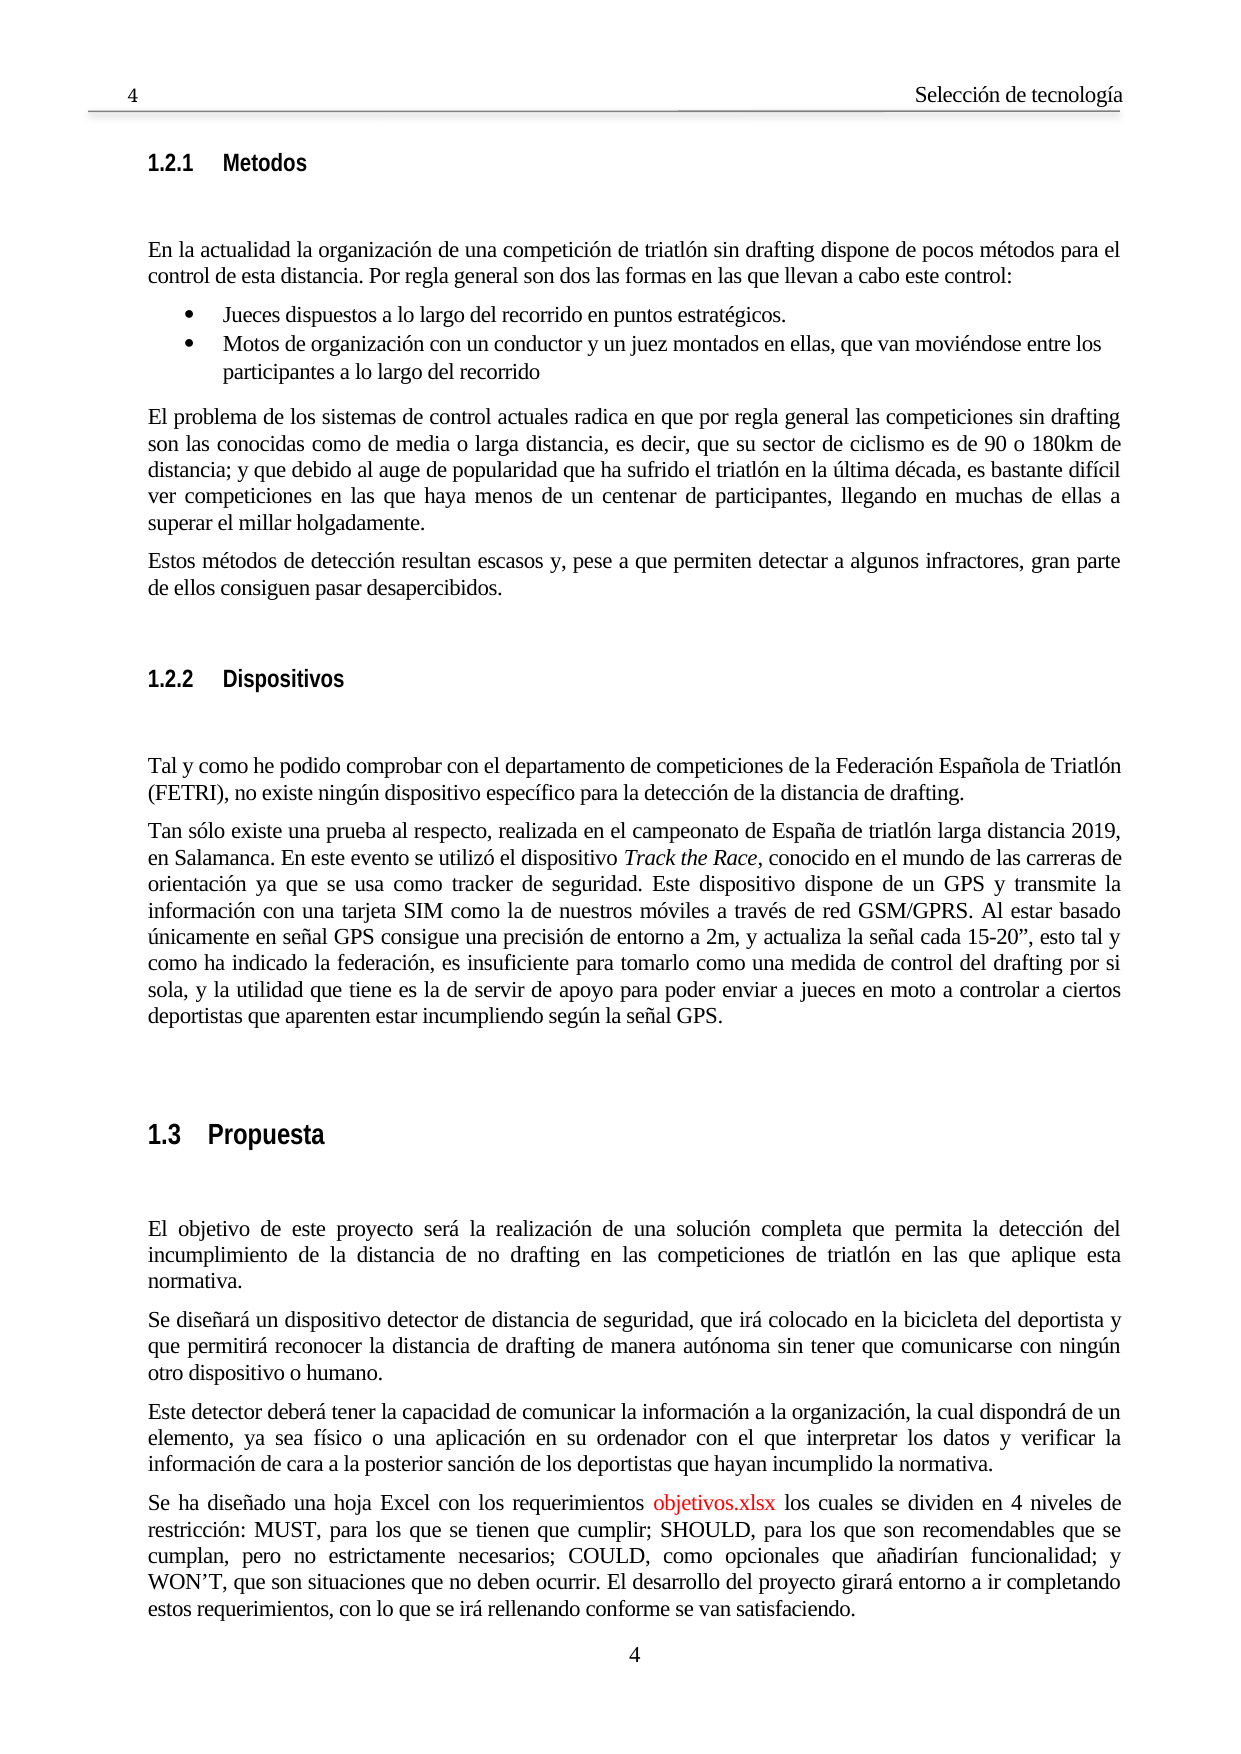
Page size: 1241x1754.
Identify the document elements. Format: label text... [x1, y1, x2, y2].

text Tan sólo existe una prueba al respecto, realizada en el campeonato de España de triatlón larga distancia 2019, en Salamanca. En este evento se utilizó el dispositivo Track the Race, conocido en el mundo de las carreras de orientación ya que se usa como tracker de seguridad. Este dispositivo dispone de un GPS y transmite la información con una tarjeta SIM como la de nuestros móviles a través de red GSM/GPRS. Al estar basado únicamente en señal GPS consigue una precisión de entorno a 2m, y actualiza la señal cada 15-20”, esto tal y como ha indicado la federación, es insuficiente para tomarlo como una medida de control del drafting por si sola, y la utilidad que tiene es la de servir de apoyo para poder enviar a jueces en moto a controlar a ciertos deportistas que aparenten estar incumpliendo según la señal GPS. [148, 818, 1122, 1028]
text Tal y como he podido comprobar con el departamento de competiciones de la Federación Española de Triatlón (FETRI), no existe ningún dispositivo específico para la detección de la distancia de drafting. [148, 752, 1122, 805]
list Motos de organización con un conductor y un juez montados en ellas, que van moviéndose entre los participantes a lo largo del recorrido [185, 330, 1122, 384]
subtitle Propuesta [148, 1117, 1123, 1151]
text Este detector deberá tener la capacidad de comunicar la información a la organización, la cual dispondrá de un elemento, ya sea físico o una aplicación en su ordenador con el que interpretar los datos y verificar la información de cara a la posterior sanción de los deportistas que hayan incumplido la normativa. [148, 1398, 1122, 1477]
text El objetivo de este proyecto será la realización de una solución completa que permita la detección del incumplimiento de la distancia de no drafting en las competiciones de triatlón en las que aplique esta normativa. [148, 1214, 1122, 1294]
text En la actualidad la organización de una competición de triatlón sin drafting dispone de pocos métodos para el control de esta distancia. Por regla general son dos las formas en las que llevan a cabo este control: [148, 236, 1122, 289]
text Se ha diseñado una hoja Excel con los requerimientos objetivos.xlsx los cuales se dividen en 4 niveles de restricción: MUST, para los que se tienen que cumplir; SHOULD, para los que son recomendables que se cumplan, pero no estrictamente necesarios; COULD, como opcionales que añadirían funcionalidad; y WON’T, que son situaciones que no deben ocurrir. El desarrollo del proyecto girará entorno a ir completando estos requerimientos, con lo que se irá rellenando conforme se van satisfaciendo. [148, 1489, 1122, 1621]
text Se diseñará un dispositivo detector de distancia de seguridad, que irá colocado en la bicicleta del deportista y que permitirá reconocer la distancia de drafting de manera autónoma sin tener que comunicarse con ningún otro dispositivo o humano. [148, 1306, 1122, 1385]
list Jueces dispuestos a lo largo del recorrido en puntos estratégicos. [185, 301, 1122, 328]
subtitle Metodos [148, 148, 1122, 176]
text Estos métodos de detección resultan escasos y, pese a que permiten detectar a algunos infractores, gran parte de ellos consiguen pasar desapercibidos. [148, 547, 1122, 600]
text El problema de los sistemas de control actuales radica en que por regla general las competiciones sin drafting son las conocidas como de media o larga distancia, es decir, que su sector de ciclismo es de 90 o 180km de distancia; y que debido al auge de popularidad que ha sufrido el triatlón en la última década, es bastante difícil ver competiciones en las que haya menos de un centenar de participantes, llegando en muchas de ellas a superar el millar holgadamente. [148, 403, 1122, 535]
subtitle Dispositivos [148, 664, 1122, 693]
